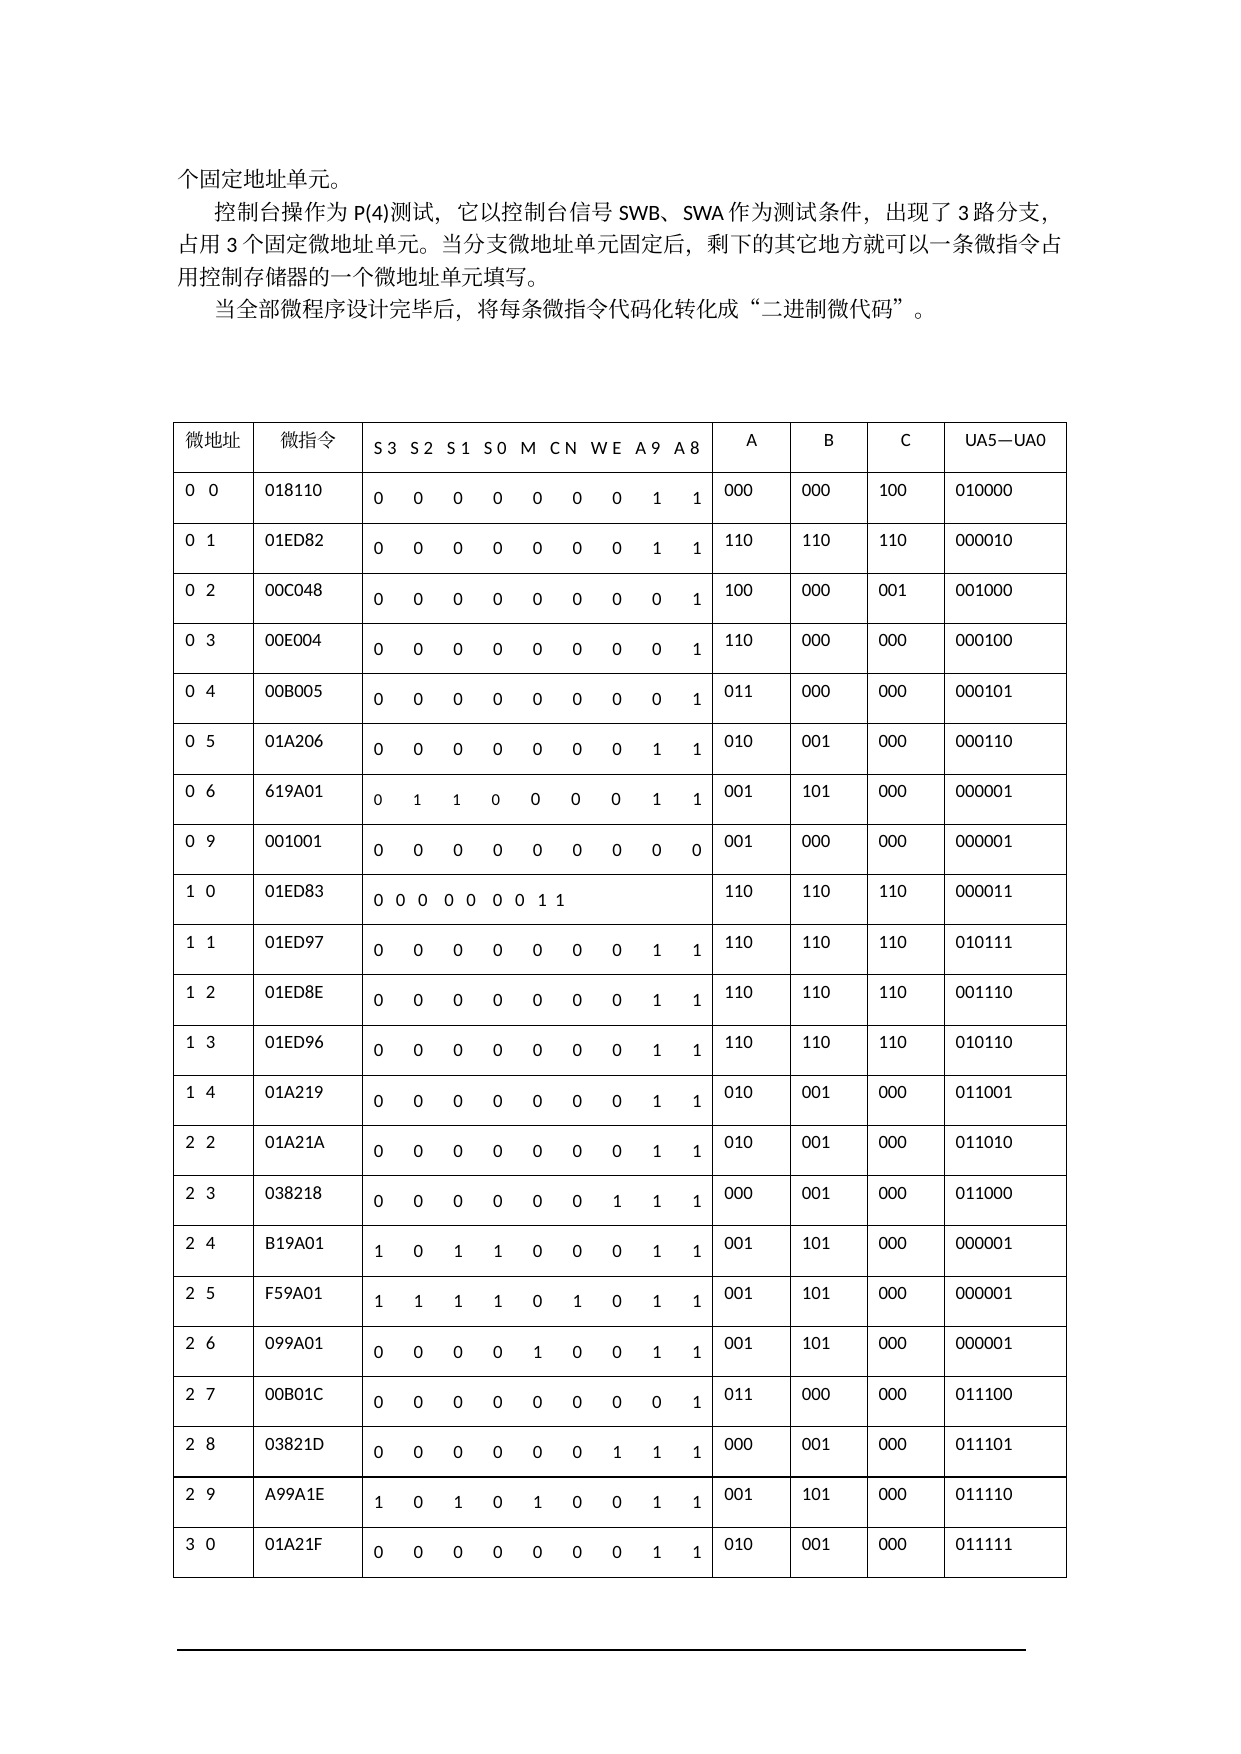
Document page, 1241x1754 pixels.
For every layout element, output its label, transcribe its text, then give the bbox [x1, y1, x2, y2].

table_cell 01A21A [254, 1126, 362, 1175]
table_cell 001 [791, 1528, 867, 1577]
table_cell 30 [174, 1528, 253, 1577]
table_cell 000010 [945, 524, 1066, 573]
table_cell 100 [868, 473, 944, 522]
table_cell 000011 [945, 875, 1066, 924]
table_cell 000001 [945, 1226, 1066, 1276]
table_cell 000 [868, 674, 944, 723]
table_cell 000100 [945, 624, 1066, 673]
table_cell 010 [713, 1528, 790, 1577]
table_cell 011001 [945, 1076, 1066, 1125]
table_cell 06 [174, 775, 253, 824]
table_header A [713, 423, 790, 472]
table_cell 000000001 [363, 624, 712, 673]
table_cell 010 [713, 724, 790, 773]
table_cell 001000 [945, 574, 1066, 623]
table_cell B19A01 [254, 1226, 362, 1276]
table_cell 000000011 [363, 473, 712, 522]
table_cell 010111 [945, 925, 1066, 974]
table_cell 000 [868, 1176, 944, 1225]
table_cell 000 [713, 473, 790, 522]
table_cell 000 [868, 1327, 944, 1376]
table_cell 11 [174, 925, 253, 974]
table_header B [791, 423, 867, 472]
table_cell 101 [791, 1226, 867, 1276]
table_cell 001 [868, 574, 944, 623]
table_cell 099A01 [254, 1327, 362, 1376]
table_cell 110 [713, 524, 790, 573]
table_cell 001 [791, 1076, 867, 1125]
table_cell 001001 [254, 825, 362, 874]
table_cell 01ED97 [254, 925, 362, 974]
table_cell 101 [791, 1478, 867, 1527]
table_cell 02 [174, 574, 253, 623]
table_cell 000 [713, 1176, 790, 1225]
table_cell 000 [868, 1277, 944, 1326]
table_cell 000000111 [363, 1176, 712, 1225]
table_cell 000000011 [363, 524, 712, 573]
table_cell 101010011 [363, 1478, 712, 1527]
table_cell 011000 [945, 1176, 1066, 1225]
table_cell 000 [868, 825, 944, 874]
table_cell 110 [791, 1026, 867, 1075]
table_cell 000 [868, 775, 944, 824]
table_cell 000 [868, 1478, 944, 1527]
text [177, 162, 1063, 194]
table_cell 00E004 [254, 624, 362, 673]
table_cell 00B005 [254, 674, 362, 723]
table_cell 12 [174, 975, 253, 1024]
table_cell 03821D [254, 1427, 362, 1476]
table_cell 111101011 [363, 1277, 712, 1326]
table_cell 101100011 [363, 1226, 712, 1276]
table_cell 110 [868, 524, 944, 573]
table_cell 00C048 [254, 574, 362, 623]
table_cell 101 [791, 1327, 867, 1376]
table_cell 001110 [945, 975, 1066, 1024]
table_cell 110 [791, 925, 867, 974]
table_cell 03 [174, 624, 253, 673]
table_cell 001 [791, 1427, 867, 1476]
table_cell 011000011 [363, 775, 712, 824]
table_cell 000000011 [363, 724, 712, 773]
table_cell 01ED8E [254, 975, 362, 1024]
table_cell 011 [713, 674, 790, 723]
table_cell 011 [713, 1377, 790, 1426]
table_cell 110 [713, 1026, 790, 1075]
table_cell 000 [791, 473, 867, 522]
table_cell 011100 [945, 1377, 1066, 1426]
table_cell 000 [868, 1377, 944, 1426]
table_cell 000 [791, 1377, 867, 1426]
table_cell 000000011 [363, 1026, 712, 1075]
text 当全部微程序设计完毕后，将每条微指令代码化转化成“二进制微代码”。 [177, 292, 1063, 324]
table_cell 000 [791, 674, 867, 723]
table_cell 110 [868, 975, 944, 1024]
table_cell 00B01C [254, 1377, 362, 1426]
table_cell 000 [868, 1226, 944, 1276]
table_cell 001 [713, 775, 790, 824]
table_cell 001 [791, 1126, 867, 1175]
table_cell 000 [713, 1427, 790, 1476]
table_cell F59A01 [254, 1277, 362, 1326]
table_cell 10 [174, 875, 253, 924]
table_cell 110 [868, 925, 944, 974]
table_cell 100 [713, 574, 790, 623]
table_cell 101 [791, 775, 867, 824]
table_cell 13 [174, 1026, 253, 1075]
table_cell 000001 [945, 1327, 1066, 1376]
table_cell 000101 [945, 674, 1066, 723]
table_header C [868, 423, 944, 472]
table_cell 01A206 [254, 724, 362, 773]
table_cell 14 [174, 1076, 253, 1125]
table_cell 000 [868, 724, 944, 773]
table_cell 000000111 [363, 1427, 712, 1476]
table_cell 000 [868, 1427, 944, 1476]
table_cell 000001 [945, 775, 1066, 824]
table_cell 000 [868, 624, 944, 673]
table_cell 000000001 [363, 574, 712, 623]
table_cell 000000001 [363, 1377, 712, 1426]
table_cell 01ED83 [254, 875, 362, 924]
table_cell 000000011 [363, 975, 712, 1024]
table_cell 110 [791, 975, 867, 1024]
table_cell 001 [713, 825, 790, 874]
table_cell 000000011 [363, 1528, 712, 1577]
table_header UA5—UA0 [945, 423, 1066, 472]
table_cell 110 [713, 624, 790, 673]
table_cell 0 0 0 0 0 0 0 1 1 [363, 875, 712, 924]
table_cell 23 [174, 1176, 253, 1225]
table_cell 000 [868, 1076, 944, 1125]
table_header 微指令 [254, 423, 362, 472]
table_cell 001 [713, 1277, 790, 1326]
table_cell 110 [791, 524, 867, 573]
table_cell 000110 [945, 724, 1066, 773]
table_cell 29 [174, 1478, 253, 1527]
table_cell A99A1E [254, 1478, 362, 1527]
table_cell 000000011 [363, 1126, 712, 1175]
table_cell 000010011 [363, 1327, 712, 1376]
table_cell 011101 [945, 1427, 1066, 1476]
table_cell 000 [868, 1126, 944, 1175]
table_cell 110 [868, 875, 944, 924]
table_cell 28 [174, 1427, 253, 1476]
table_cell 110 [713, 975, 790, 1024]
table_cell 25 [174, 1277, 253, 1326]
table_cell 011010 [945, 1126, 1066, 1175]
table_cell 001 [791, 724, 867, 773]
table_cell 01A219 [254, 1076, 362, 1125]
table_cell 01ED96 [254, 1026, 362, 1075]
table_cell 000000011 [363, 925, 712, 974]
table_cell 010110 [945, 1026, 1066, 1075]
table_cell 000000011 [363, 1076, 712, 1125]
table_cell 000 [791, 825, 867, 874]
table_cell 001 [713, 1226, 790, 1276]
table_cell 010 [713, 1126, 790, 1175]
table_cell 000001 [945, 825, 1066, 874]
table_cell 011111 [945, 1528, 1066, 1577]
table_cell 22 [174, 1126, 253, 1175]
table_cell 24 [174, 1226, 253, 1276]
table_cell 110 [713, 875, 790, 924]
table_header 微地址 [174, 423, 253, 472]
table_cell 001 [791, 1176, 867, 1225]
table_cell 01ED82 [254, 524, 362, 573]
table_cell 001 [713, 1327, 790, 1376]
table_cell 000 [868, 1528, 944, 1577]
table_cell 619A01 [254, 775, 362, 824]
table_cell 018110 [254, 473, 362, 522]
table_cell 011110 [945, 1478, 1066, 1527]
table_cell 010 [713, 1076, 790, 1125]
table_cell 000000000 [363, 825, 712, 874]
table_cell 110 [791, 875, 867, 924]
table_cell 01 [174, 524, 253, 573]
table_cell 000 [791, 624, 867, 673]
table_cell 04 [174, 674, 253, 723]
table_cell 27 [174, 1377, 253, 1426]
table_cell 01A21F [254, 1528, 362, 1577]
table_cell 010000 [945, 473, 1066, 522]
table_cell 00 [174, 473, 253, 522]
table_cell 110 [713, 925, 790, 974]
table_header S3 S2 S1 S0 M CN WE A9 A8 [363, 423, 712, 472]
table_cell 05 [174, 724, 253, 773]
table_cell 101 [791, 1277, 867, 1326]
table_cell 110 [868, 1026, 944, 1075]
table_cell 001 [713, 1478, 790, 1527]
table_cell 26 [174, 1327, 253, 1376]
text 控制台操作为P(4)测试，它以控制台信号SWB、SWA作为测试条件，出现了3路分支，占用3个固定微地址单元。当分支微地址单元固定后，剩下的其它地方就可以一条微指令占用控制存储器的一个微地址单元填写。 [177, 194, 1063, 292]
table_cell 000000001 [363, 674, 712, 723]
table_cell 000 [791, 574, 867, 623]
table_cell 09 [174, 825, 253, 874]
table_cell 038218 [254, 1176, 362, 1225]
table_cell 000001 [945, 1277, 1066, 1326]
